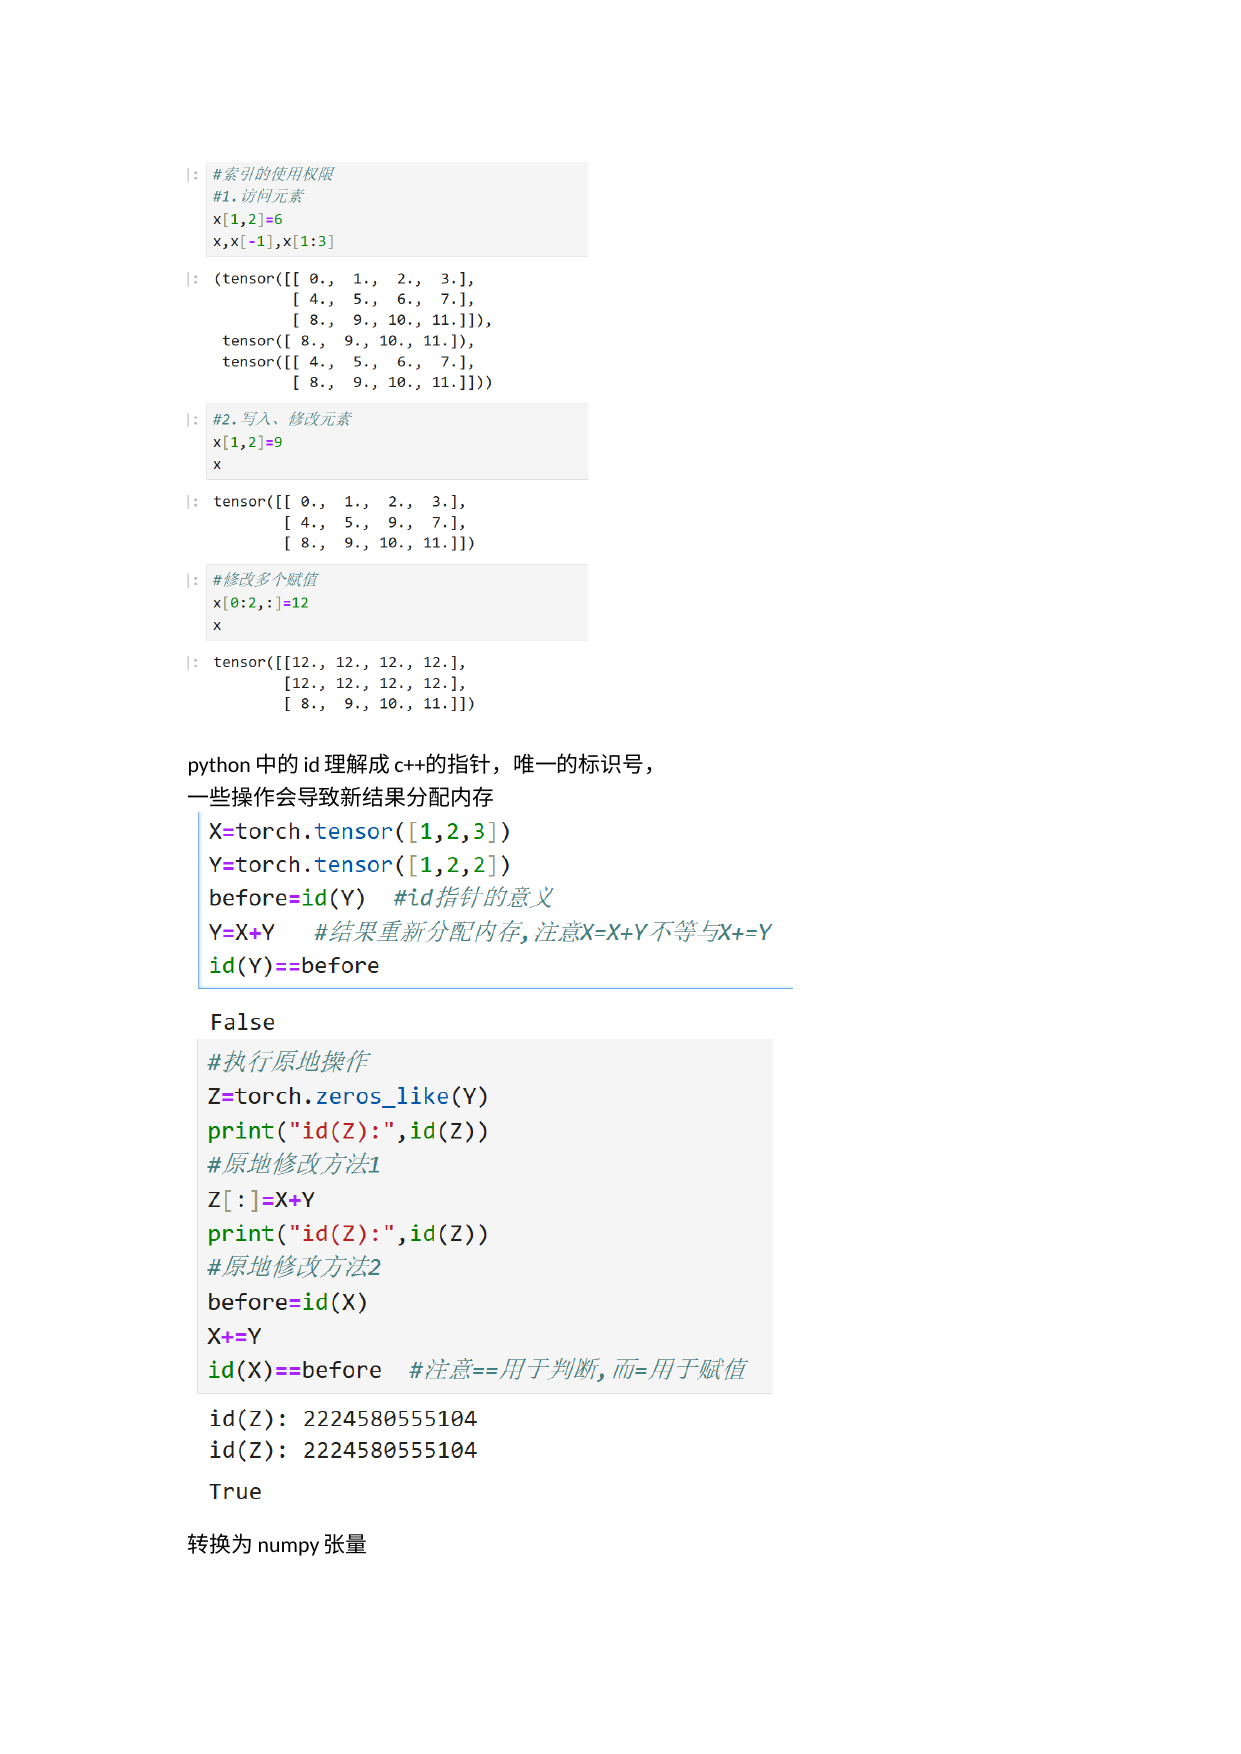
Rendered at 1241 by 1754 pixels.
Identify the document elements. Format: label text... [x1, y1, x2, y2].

text 转换为numpy张量 [187, 1527, 1053, 1559]
text python中的id理解成c++的指针，唯一的标识号， [187, 747, 1053, 779]
picture [187, 1039, 773, 1505]
picture [187, 162, 589, 716]
picture [187, 812, 793, 1036]
